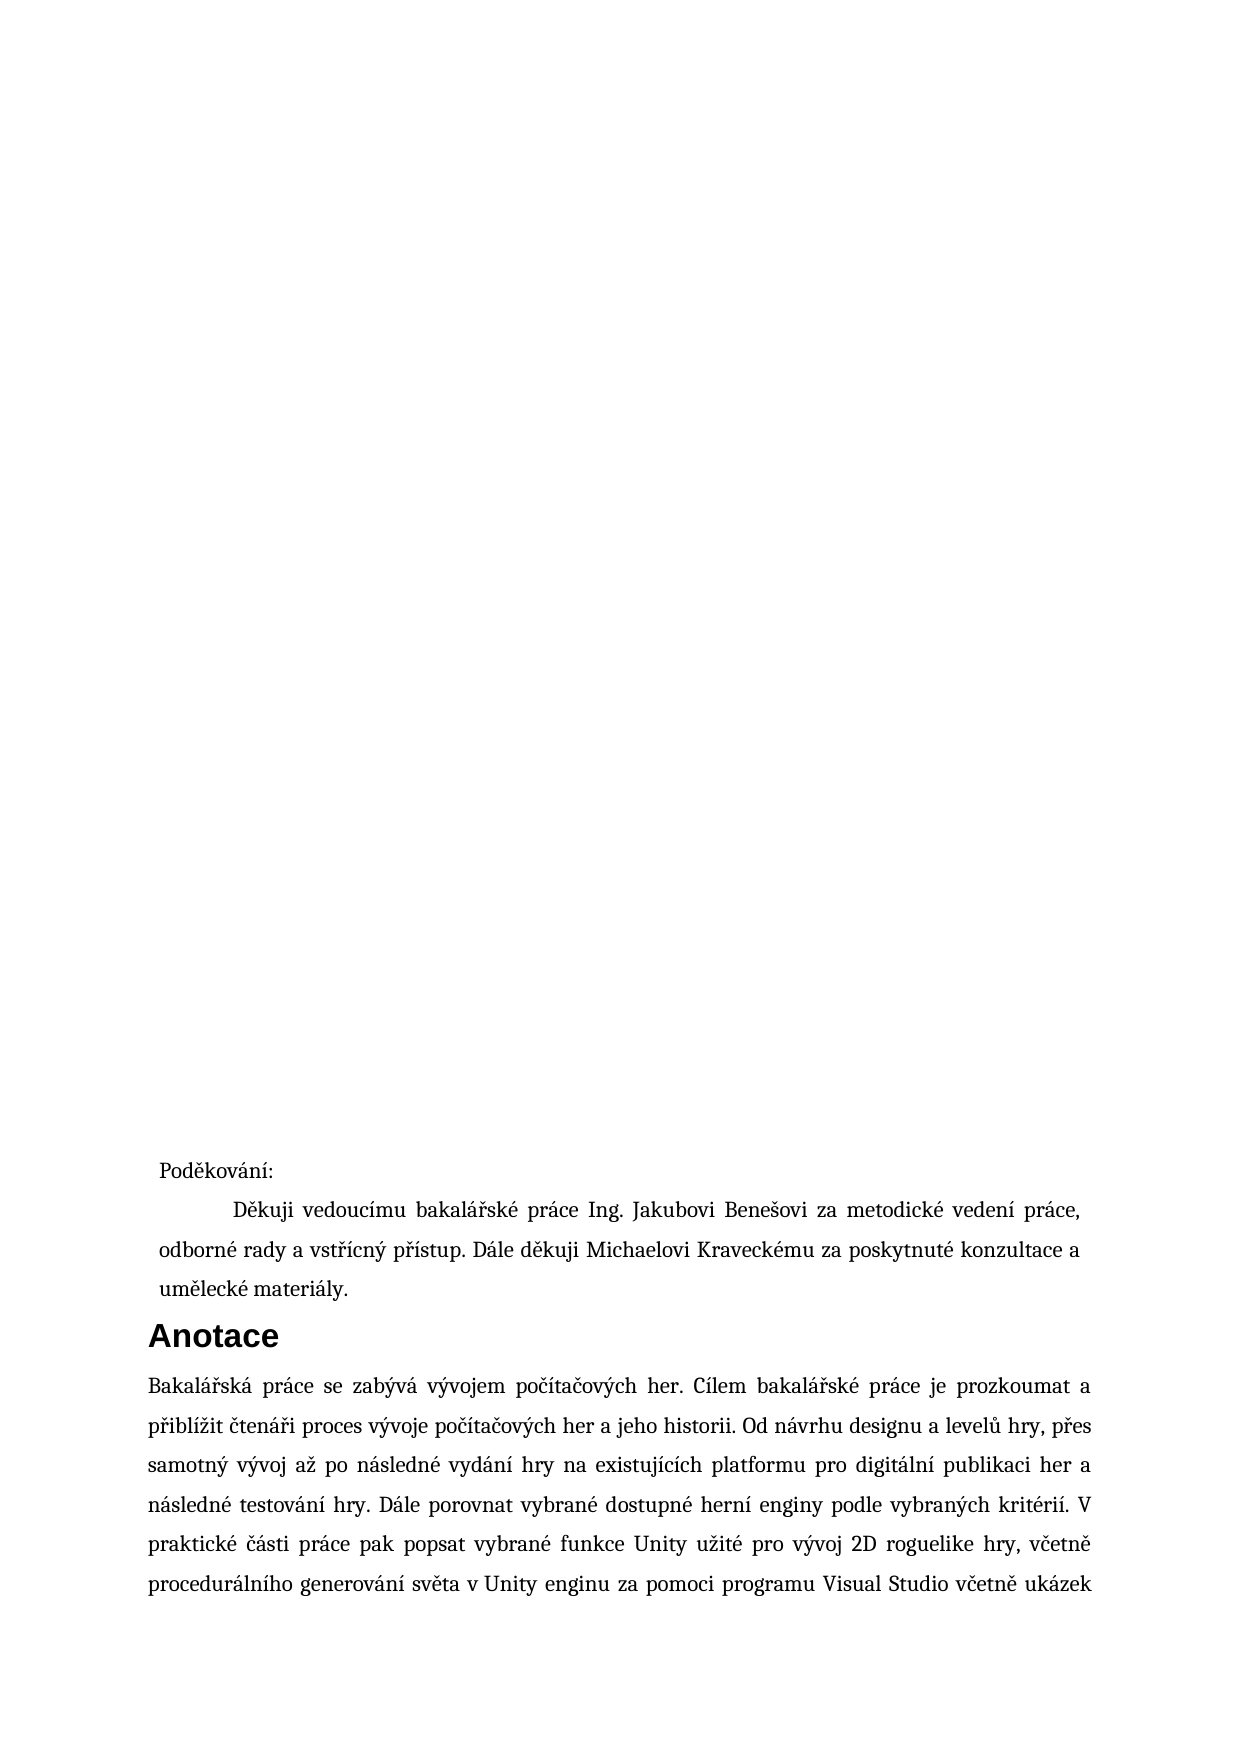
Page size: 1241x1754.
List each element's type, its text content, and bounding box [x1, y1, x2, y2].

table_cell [148, 148, 1093, 1316]
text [148, 1373, 1093, 1597]
text Anotace [148, 1316, 1093, 1354]
